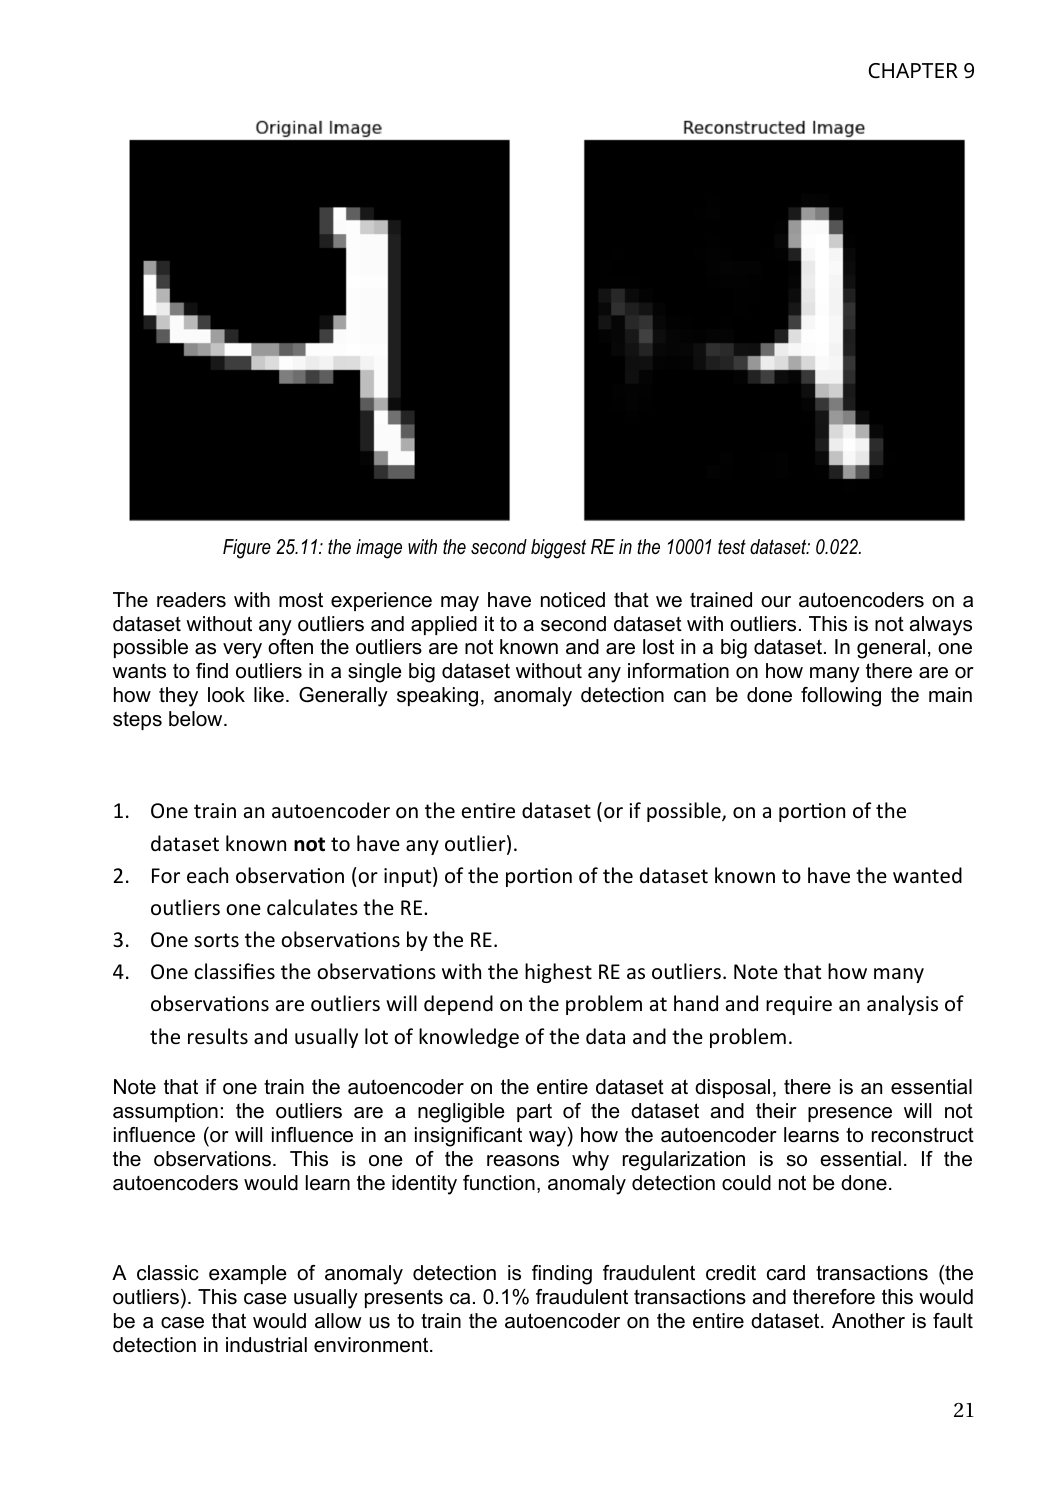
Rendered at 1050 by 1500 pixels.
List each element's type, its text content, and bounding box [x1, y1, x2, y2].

list One classifies the observations with the highest RE as outliers. Note that how many observations are outliers will depend on the problem at hand and require an analysis of the results and usually lot of knowledge of the data and the problem. [112, 958, 975, 1050]
list One train an autoencoder on the entire dataset (or if possible, on a portion of the dataset known not to have any outlier). [112, 797, 975, 857]
text A classic example of anomaly detection is finding fraudulent credit card transactions (the outliers). This case usually presents ca. 0.1% fraudulent transactions and therefore this would be a case that would allow us to train the autoencoder on the entire dataset. Another is fault detection in industrial environment. [112, 1261, 975, 1356]
list For each observation (or input) of the portion of the dataset known to have the wanted outliers one calculates the RE. [112, 861, 975, 921]
text Figure 25.11: the image with the second biggest RE in the 10001 test dataset: 0.022. [112, 532, 975, 559]
list One sorts the observations by the RE. [112, 926, 975, 954]
picture [112, 112, 976, 532]
text Note that if one train the autoencoder on the entire dataset at disposal, there is an essential assumption: the outliers are a negligible part of the dataset and their presence will not influence (or will influence in an insignificant way) how the autoencoder learns to reconstruct the observations. This is one of the reasons why regularization is so essential. If the autoencoders would learn the identity function, anomaly detection could not be done. [112, 1075, 975, 1195]
text The readers with most experience may have noticed that we trained our autoencoders on a dataset without any outliers and applied it to a second dataset with outliers. This is not always possible as very often the outliers are not known and are lost in a big dataset. In general, one wants to find outliers in a single big dataset without any information on how many there are or how they look like. Generally speaking, anomaly detection can be done following the main steps below. [112, 587, 975, 731]
